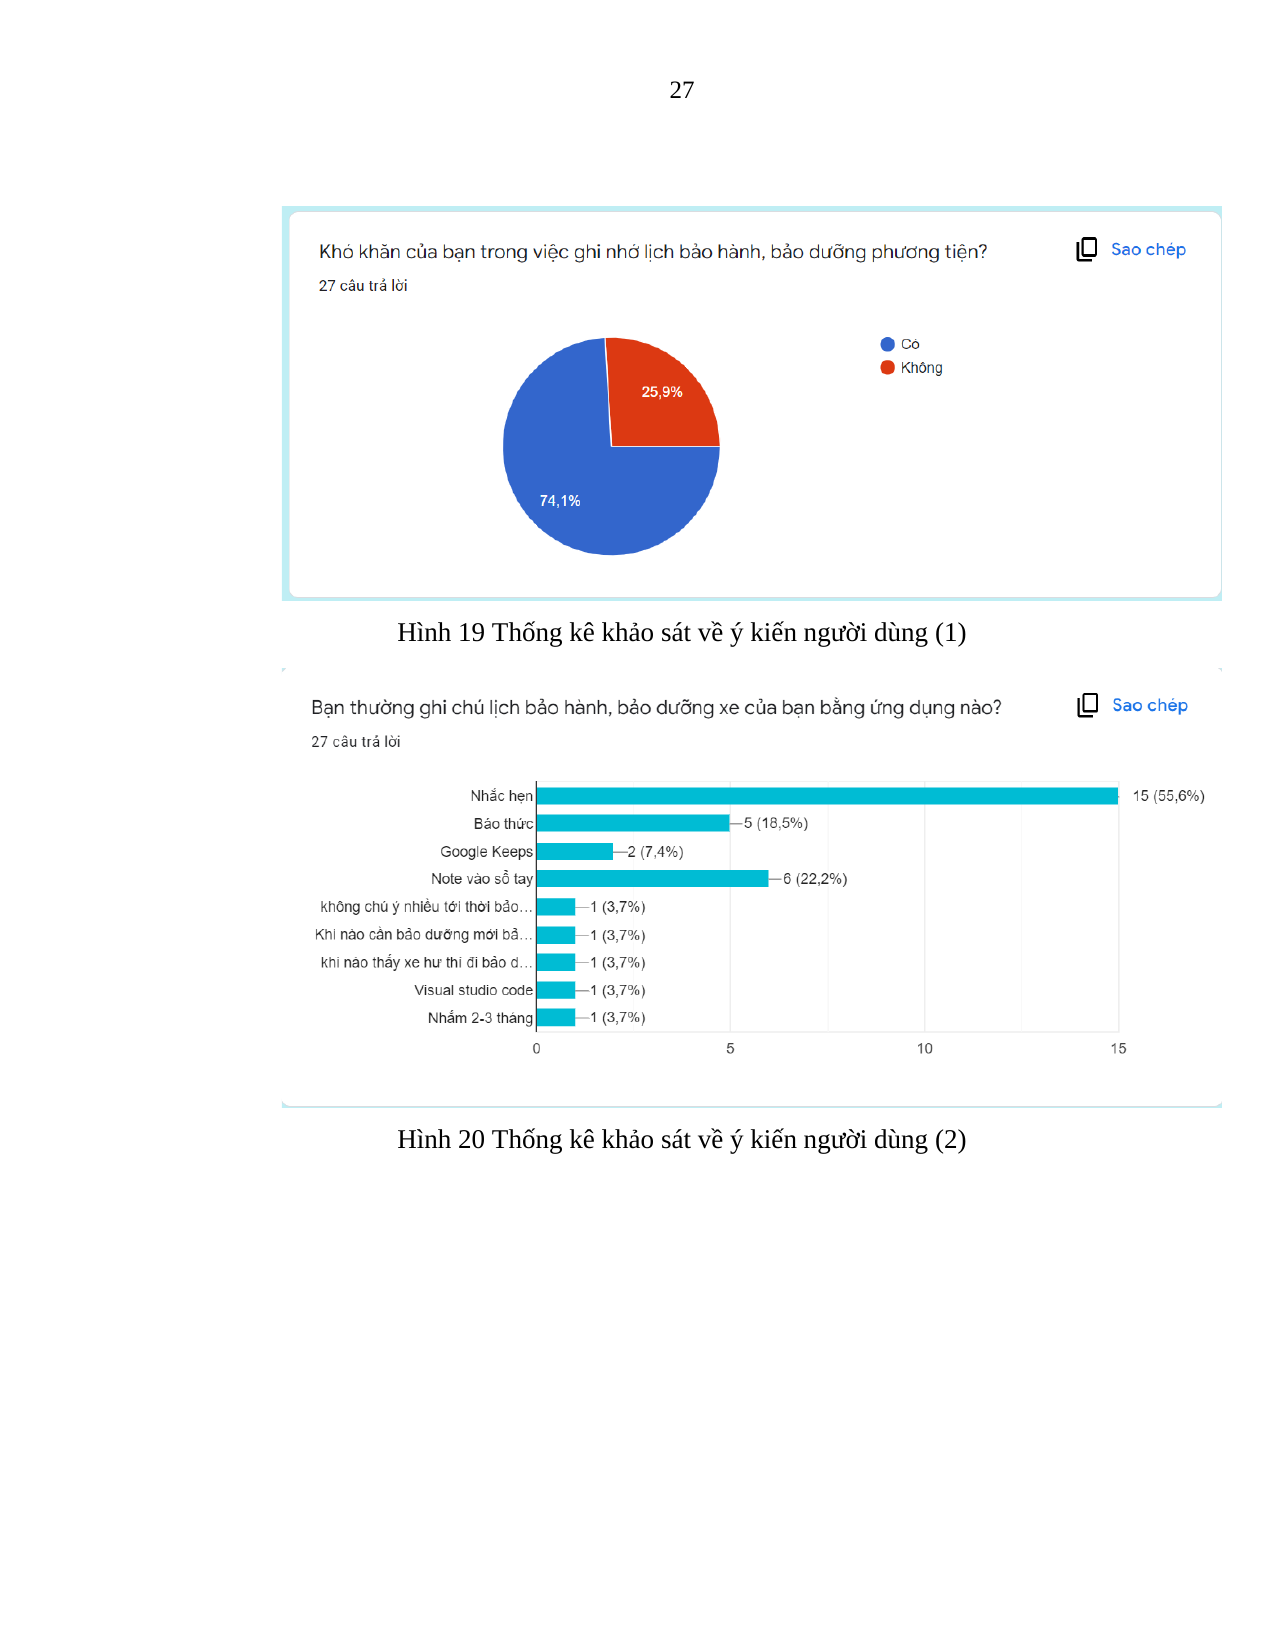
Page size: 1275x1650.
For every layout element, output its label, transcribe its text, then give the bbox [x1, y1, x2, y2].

picture [281, 668, 1222, 1108]
picture [281, 206, 1222, 601]
